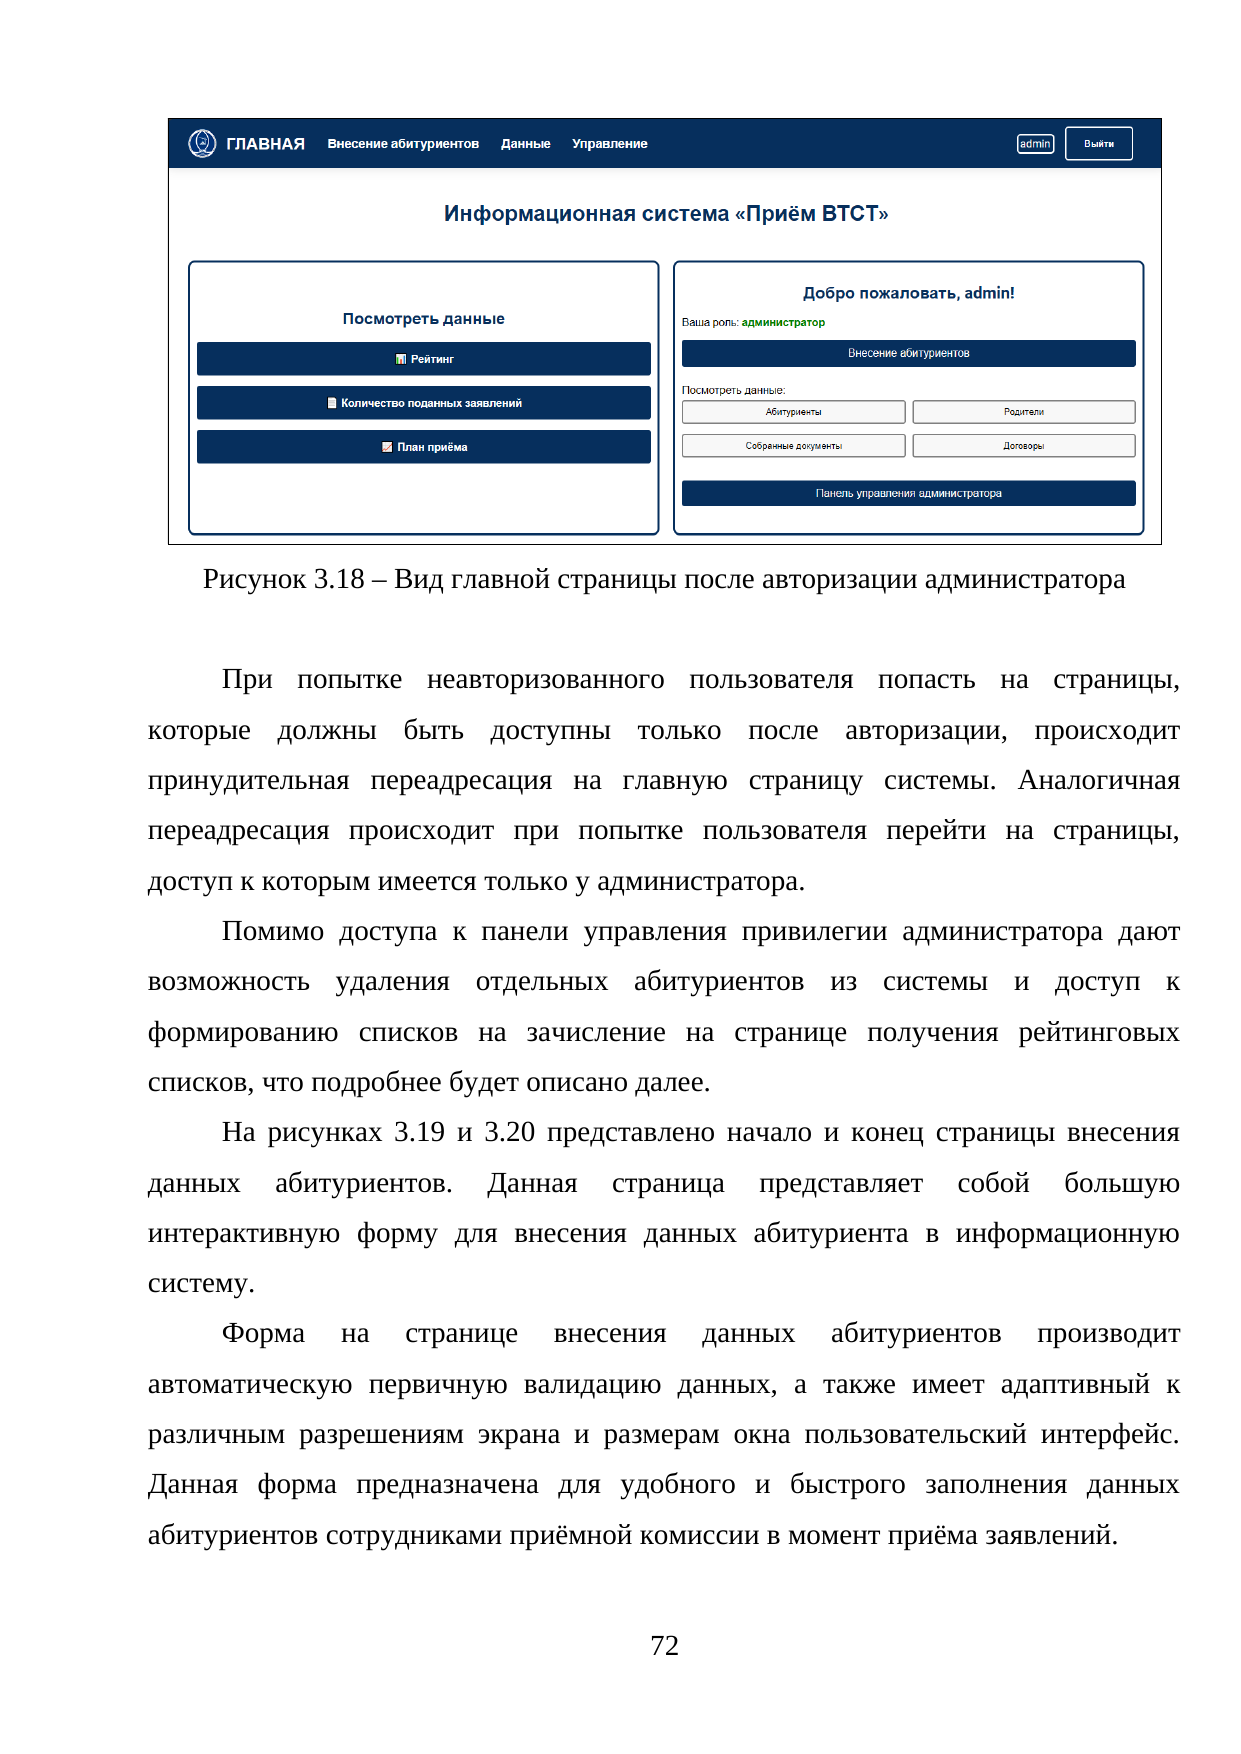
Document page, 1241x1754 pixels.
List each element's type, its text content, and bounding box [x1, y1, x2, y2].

text Форма на странице внесения данных абитуриентов производит автоматическую первичную валидацию данных, а также имеет адаптивный к различным разрешениям экрана и размерам окна пользовательский интерфейс. Данная форма предназначена для удобного и быстрого заполнения данных абитуриентов сотрудниками приёмной комиссии в момент приёма заявлений. [148, 1316, 1181, 1550]
text На рисунках 3.19 и 3.20 представлено начало и конец страницы внесения данных абитуриентов. Данная страница представляет собой большую интерактивную форму для внесения данных абитуриента в информационную систему. [148, 1114, 1181, 1299]
picture [169, 119, 1161, 544]
text Помимо доступа к панели управления привилегии администратора дают возможность удаления отдельных абитуриентов из системы и доступ к формированию списков на зачисление на странице получения рейтинговых списков, что подробнее будет описано далее. [148, 913, 1181, 1098]
text Рисунок 3.18 – Вид главной страницы после авторизации администратора [148, 561, 1181, 594]
text При попытке неавторизованного пользователя попасть на страницы, которые должны быть доступны только после авторизации, происходит принудительная переадресация на главную страницу системы. Аналогичная переадресация происходит при попытке пользователя перейти на страницы, доступ к которым имеется только у администратора. [148, 662, 1181, 896]
